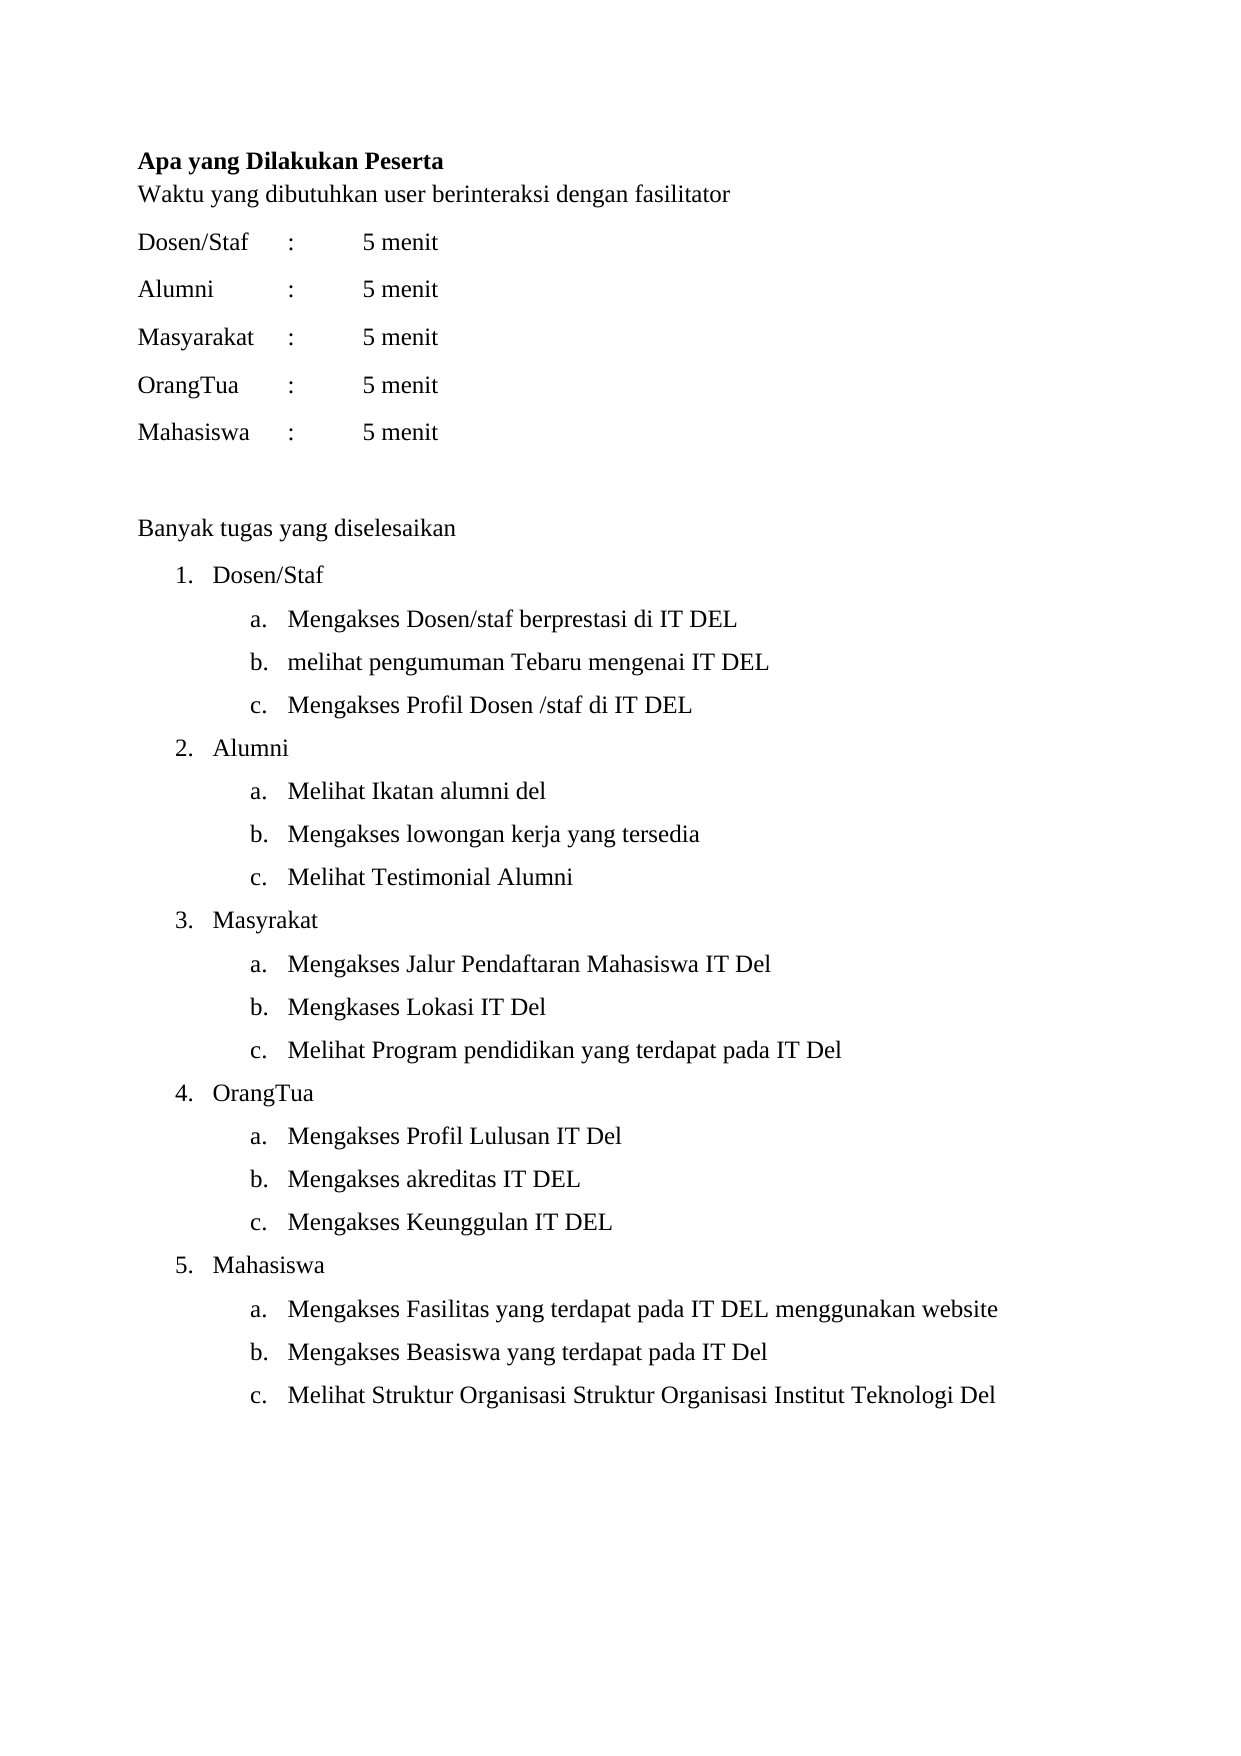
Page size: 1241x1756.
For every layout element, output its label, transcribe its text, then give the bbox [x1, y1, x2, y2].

list Mengakses Profil Lulusan IT Del [250, 1121, 1167, 1150]
text Banyak tugas yang diselesaikan [137, 513, 1167, 542]
text Dosen/Staf : 5 menit [137, 227, 1167, 255]
list Mengakses lowongan kerja yang tersedia [250, 819, 1167, 848]
list OrangTua [175, 1078, 1167, 1107]
list Mengakses akreditas IT DEL [250, 1164, 1167, 1193]
list Mengakses Keunggulan IT DEL [250, 1207, 1167, 1236]
list Mengakses Fasilitas yang terdapat pada IT DEL menggunakan website [250, 1294, 1167, 1322]
text Alumni : 5 menit [137, 274, 1167, 303]
text Masyarakat : 5 menit [137, 322, 1167, 351]
subtitle Apa yang Dilakukan Peserta [137, 146, 1167, 174]
list Mengakses Jalur Pendaftaran Mahasiswa IT Del [250, 949, 1167, 977]
list Melihat Ikatan alumni del [250, 776, 1167, 805]
text Mahasiswa : 5 menit [137, 417, 1167, 446]
text OrangTua : 5 menit [137, 370, 1167, 398]
text Waktu yang dibutuhkan user berinteraksi dengan fasilitator [137, 179, 1167, 208]
list Melihat Struktur Organisasi Struktur Organisasi Institut Teknologi Del [250, 1380, 1167, 1409]
list Mengakses Profil Dosen /staf di IT DEL [250, 690, 1167, 719]
list Mengkases Lokasi IT Del [250, 992, 1167, 1021]
list Mahasiswa [175, 1251, 1167, 1279]
list Alumni [175, 733, 1167, 762]
list Dosen/Staf [175, 561, 1167, 589]
list Mengakses Beasiswa yang terdapat pada IT Del [250, 1337, 1167, 1366]
list Masyrakat [175, 906, 1167, 934]
list Mengakses Dosen/staf berprestasi di IT DEL [250, 604, 1167, 632]
list melihat pengumuman Tebaru mengenai IT DEL [250, 647, 1167, 676]
list Melihat Program pendidikan yang terdapat pada IT Del [250, 1035, 1167, 1064]
list Melihat Testimonial Alumni [250, 862, 1167, 891]
